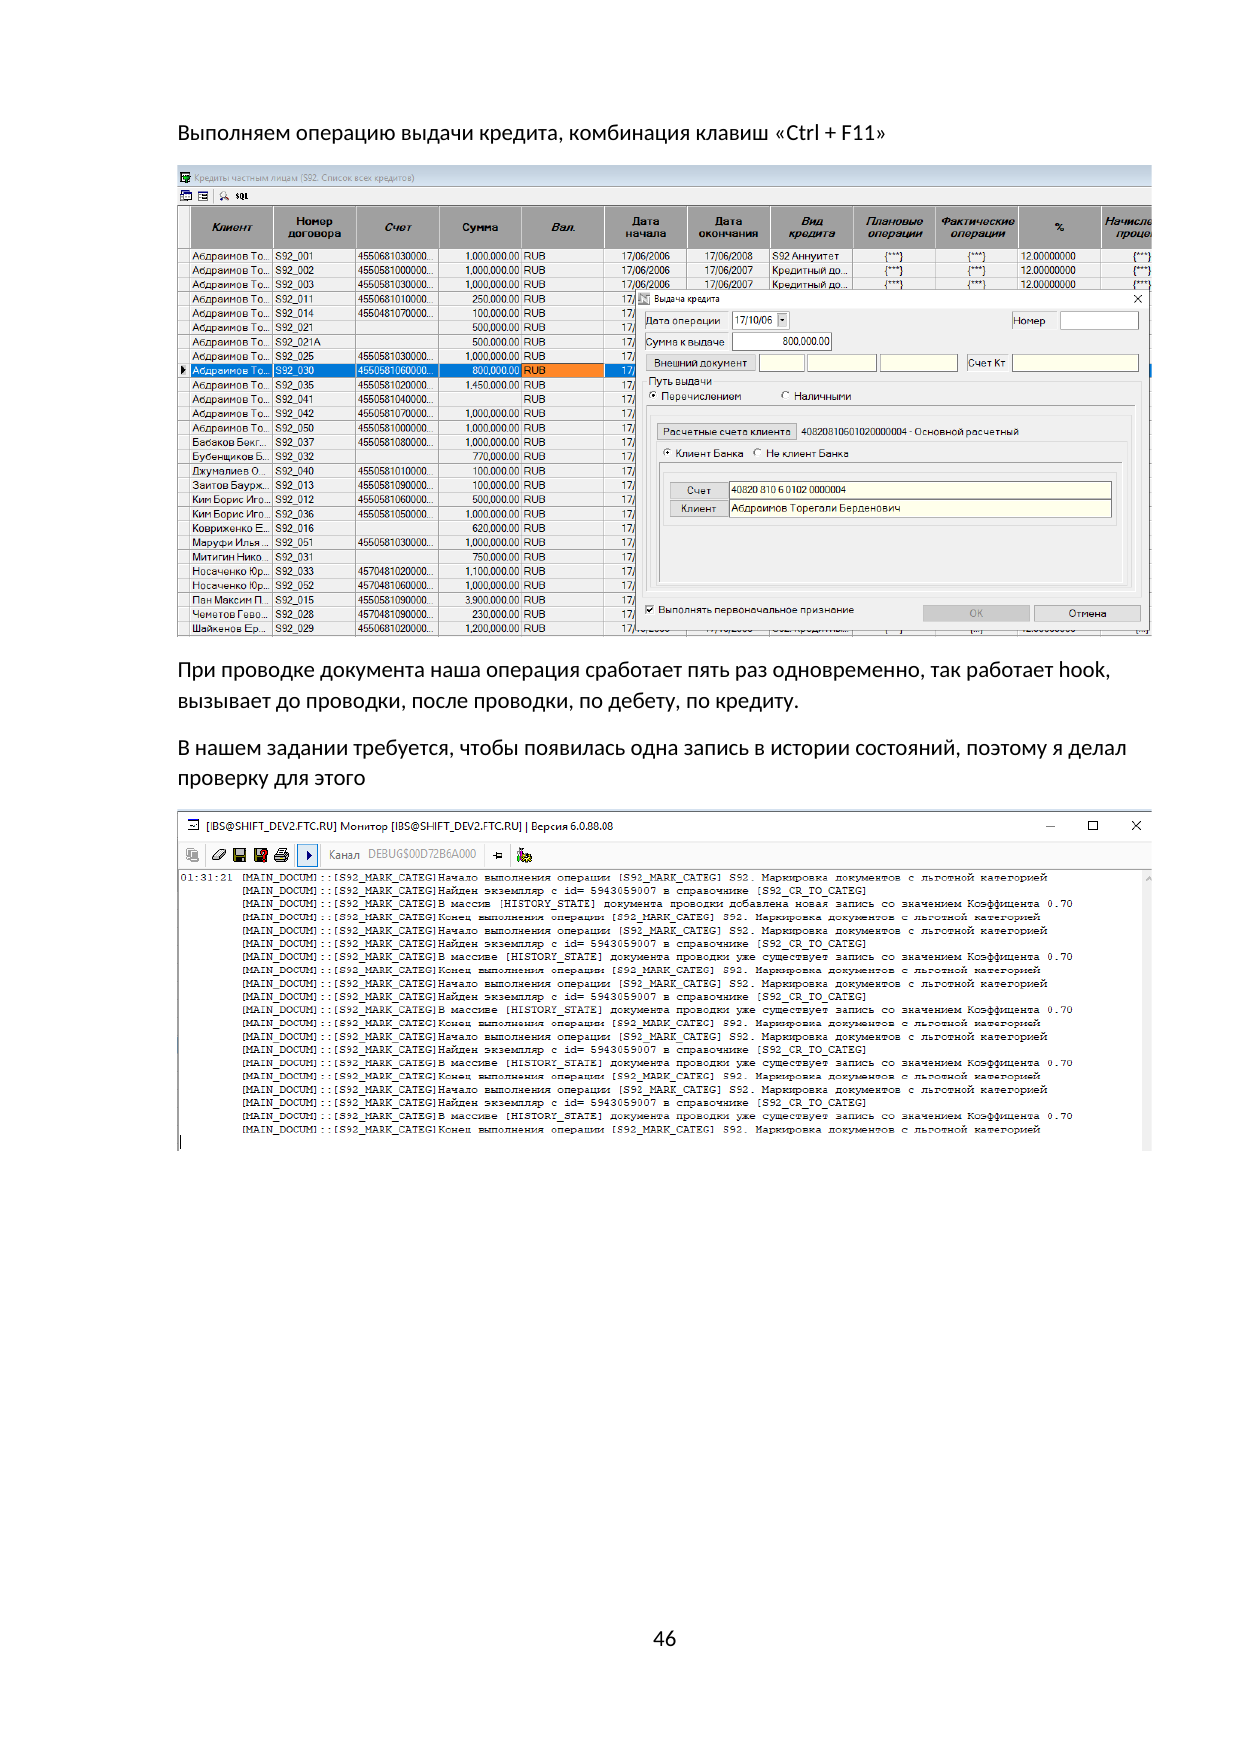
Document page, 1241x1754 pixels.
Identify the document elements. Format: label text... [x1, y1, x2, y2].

text Выполняем операцию выдачи кредита, комбинация клавиш «Ctrl + F11» [177, 118, 1152, 146]
text В нашем задании требуется, чтобы появилась одна запись в истории состояний, поэтому я делал проверку для этого [177, 733, 1152, 791]
picture [177, 809, 1152, 1151]
picture [177, 165, 1152, 637]
text При проводке документа наша операция сработает пять раз одновременно, так работает hook, вызывает до проводки, после проводки, по дебету, по кредиту. [177, 656, 1152, 714]
